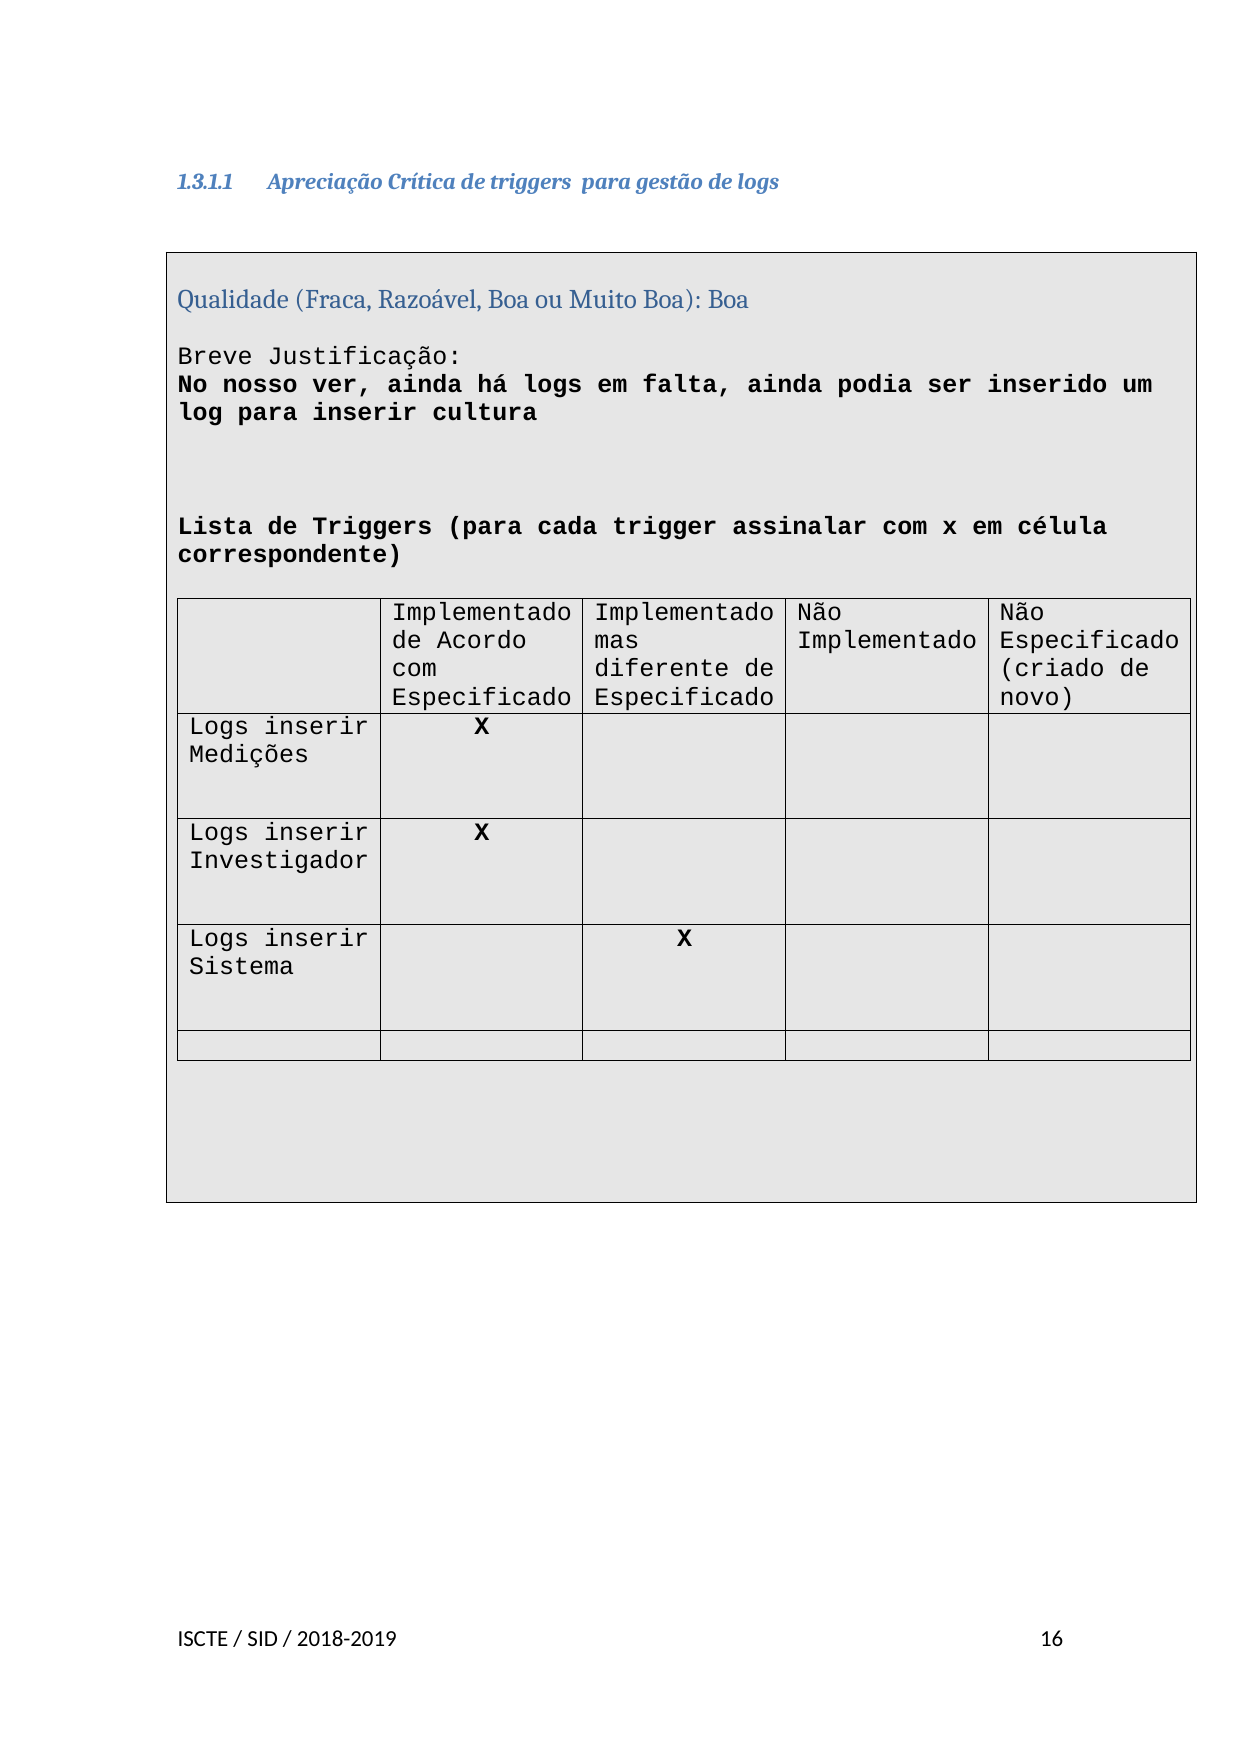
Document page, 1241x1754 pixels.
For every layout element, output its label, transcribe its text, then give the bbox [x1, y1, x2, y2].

table_header Qualidade (Fraca, Razoável, Boa ou Muito Boa): Boa Breve Justificação: No nosso ver, ainda há logs em falta, ainda podia ser inserido um log para inserir cultura Lista de Triggers (para cada trigger assinalar com x em célula correspondente) [167, 253, 1196, 1202]
subtitle Apreciação Crítica de triggers para gestão de logs [177, 168, 1063, 195]
